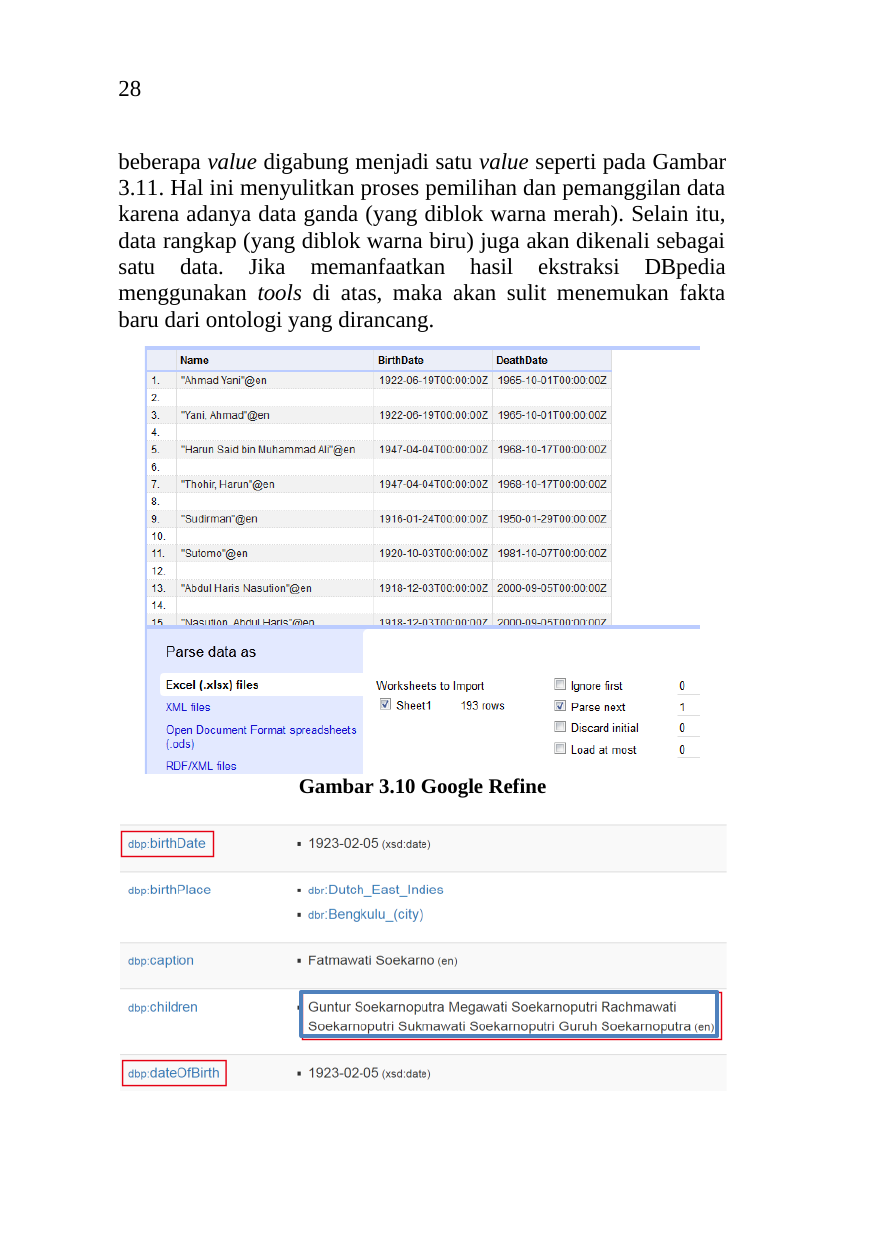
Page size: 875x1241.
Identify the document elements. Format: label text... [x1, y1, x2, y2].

picture [118, 824, 727, 1091]
picture [144, 346, 700, 774]
